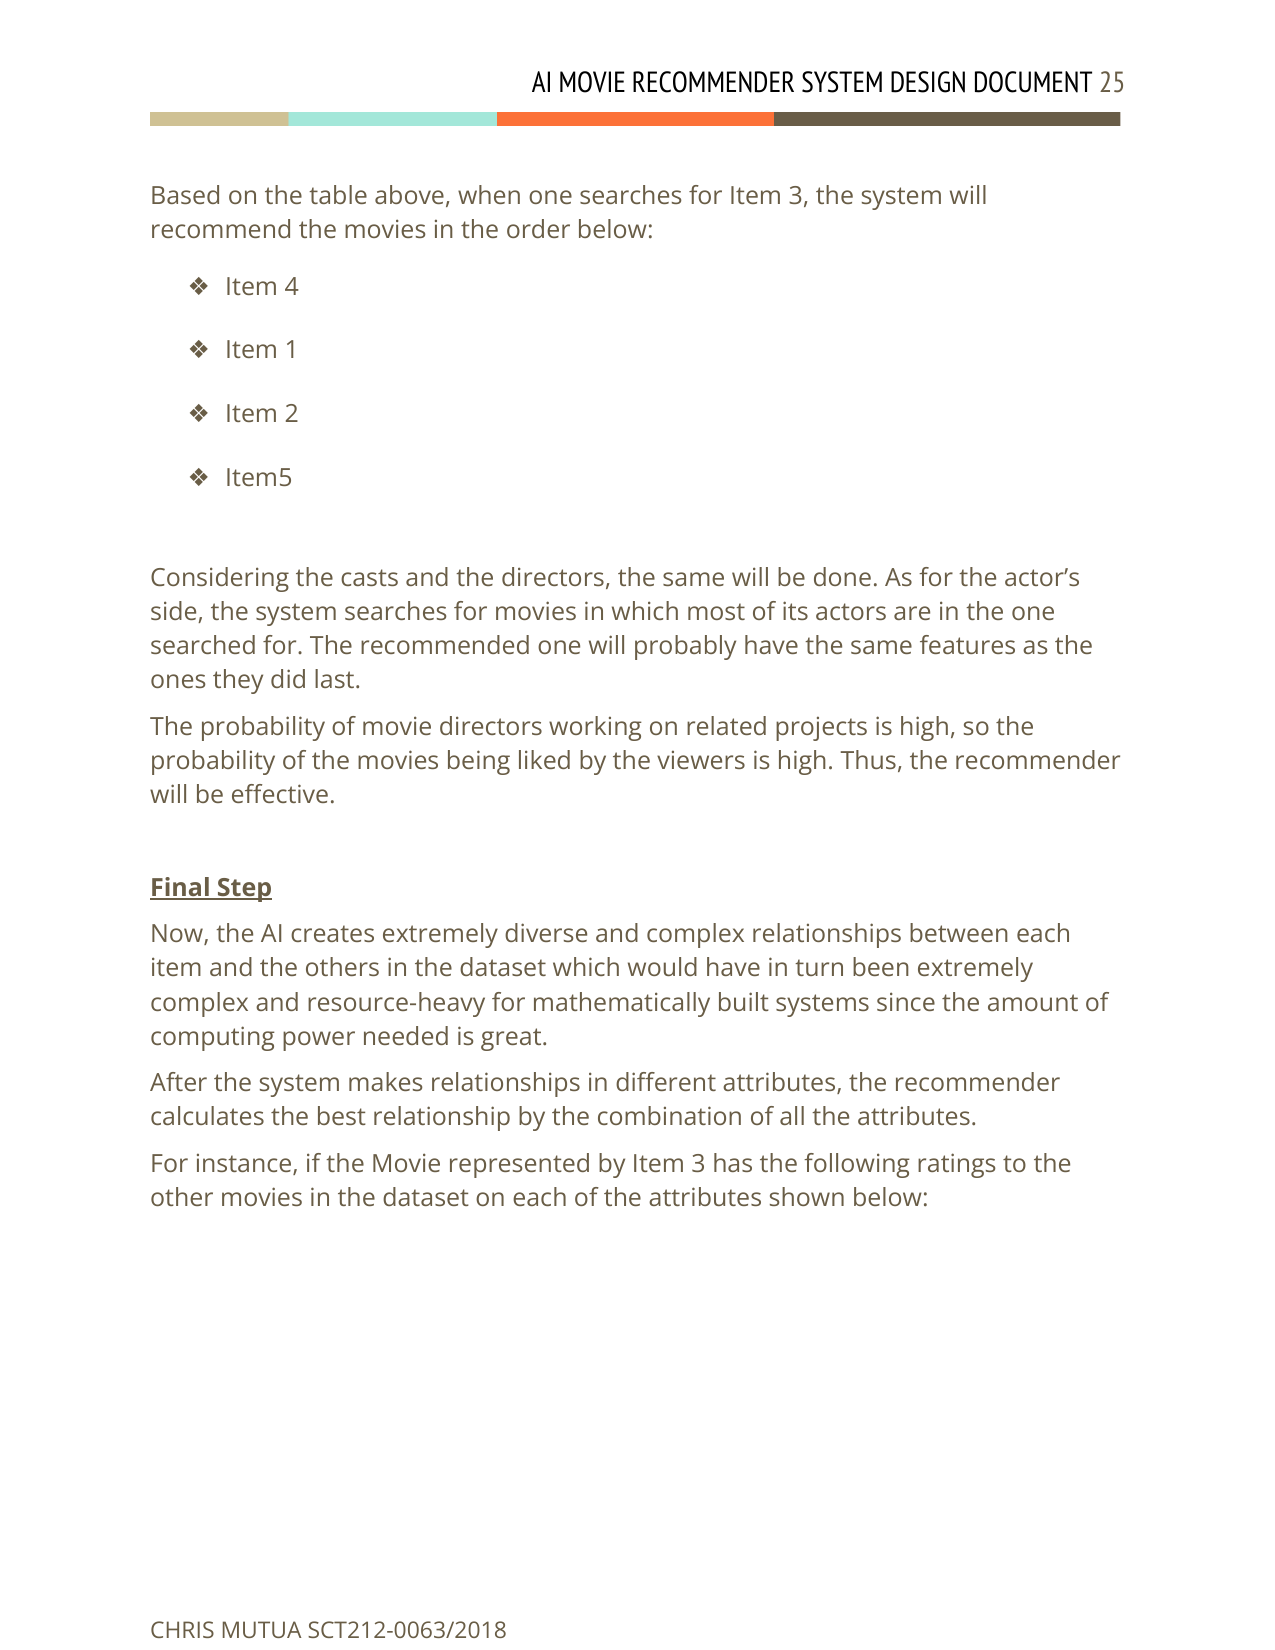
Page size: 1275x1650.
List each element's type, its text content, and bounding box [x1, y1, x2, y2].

list Item 1 [187, 322, 1125, 373]
list Item 2 [187, 385, 1125, 437]
text After the system makes relationships in different attributes, the recommender calculates the best relationship by the combination of all the attributes. [150, 1065, 1125, 1133]
text Final Step [150, 869, 1125, 903]
text Considering the casts and the directors, the same will be done. As for the actor’s side, the system searches for movies in which most of its actors are in the one searched for. The recommended one will probably have the same features as the ones they did last. [150, 559, 1125, 696]
list Item 4 [187, 258, 1125, 309]
picture [150, 112, 1121, 126]
text The probability of movie directors working on related projects is high, so the probability of the movies being liked by the viewers is high. Thus, the recommender will be effective. [150, 708, 1125, 810]
list Item5 [187, 449, 1125, 500]
text Now, the AI creates extremely diverse and complex relationships between each item and the others in the dataset which would have in turn been extremely complex and resource-heavy for mathematically built systems since the amount of computing power needed is great. [150, 916, 1125, 1052]
text Based on the table above, when one searches for Item 3, the system will recommend the movies in the order below: [150, 177, 1125, 245]
text For instance, if the Movie represented by Item 3 has the following ratings to the other movies in the dataset on each of the attributes shown below: [150, 1145, 1125, 1213]
